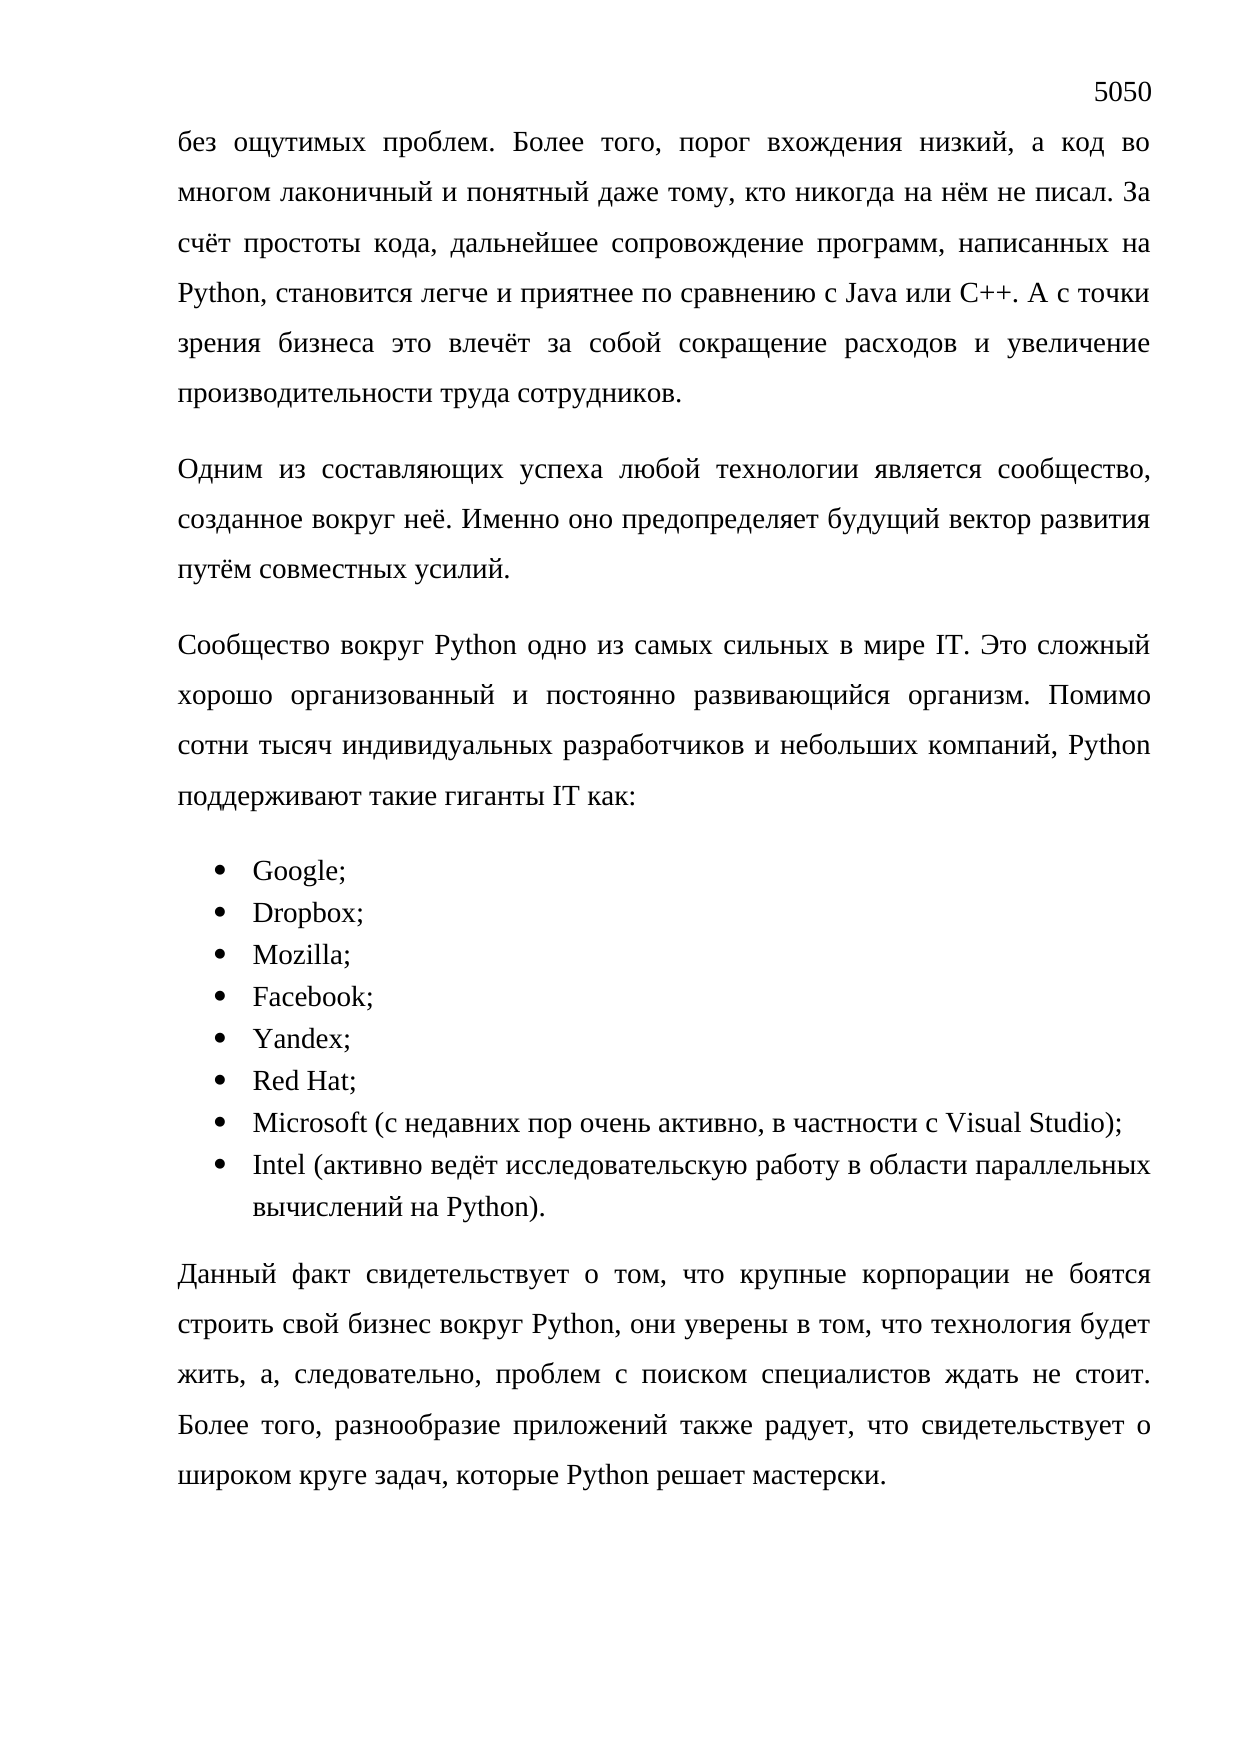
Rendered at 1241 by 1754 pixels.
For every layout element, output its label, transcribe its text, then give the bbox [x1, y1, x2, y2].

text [177, 124, 1152, 409]
text Данный факт свидетельствует о том, что крупные корпорации не боятся строить свой бизнес вокруг Python, они уверены в том, что технология будет жить, а, следовательно, проблем с поиском специалистов ждать не стоит. Более того, разнообразие приложений также радует, что свидетельствует о широком круге задач, которые Python решает мастерски. [177, 1256, 1152, 1491]
list Microsoft (с недавних пор очень активно, в частности с Visual Studio); [215, 1105, 1152, 1139]
list Intel (активно ведёт исследовательскую работу в области параллельных вычислений на Python). [215, 1147, 1152, 1222]
text Сообщество вокруг Python одно из самых сильных в мире IT. Это сложный хорошо организованный и постоянно развивающийся организм. Помимо сотни тысяч индивидуальных разработчиков и небольших компаний, Python поддерживают такие гиганты IT как: [177, 627, 1152, 811]
list Mozilla; [215, 937, 1152, 971]
list Red Hat; [215, 1063, 1152, 1097]
list Dropbox; [215, 895, 1152, 929]
text Одним из составляющих успеха любой технологии является сообщество, созданное вокруг неё. Именно оно предопределяет будущий вектор развития путём совместных усилий. [177, 451, 1152, 585]
list Facebook; [215, 979, 1152, 1013]
list Yandex; [215, 1021, 1152, 1055]
list Google; [215, 853, 1152, 887]
